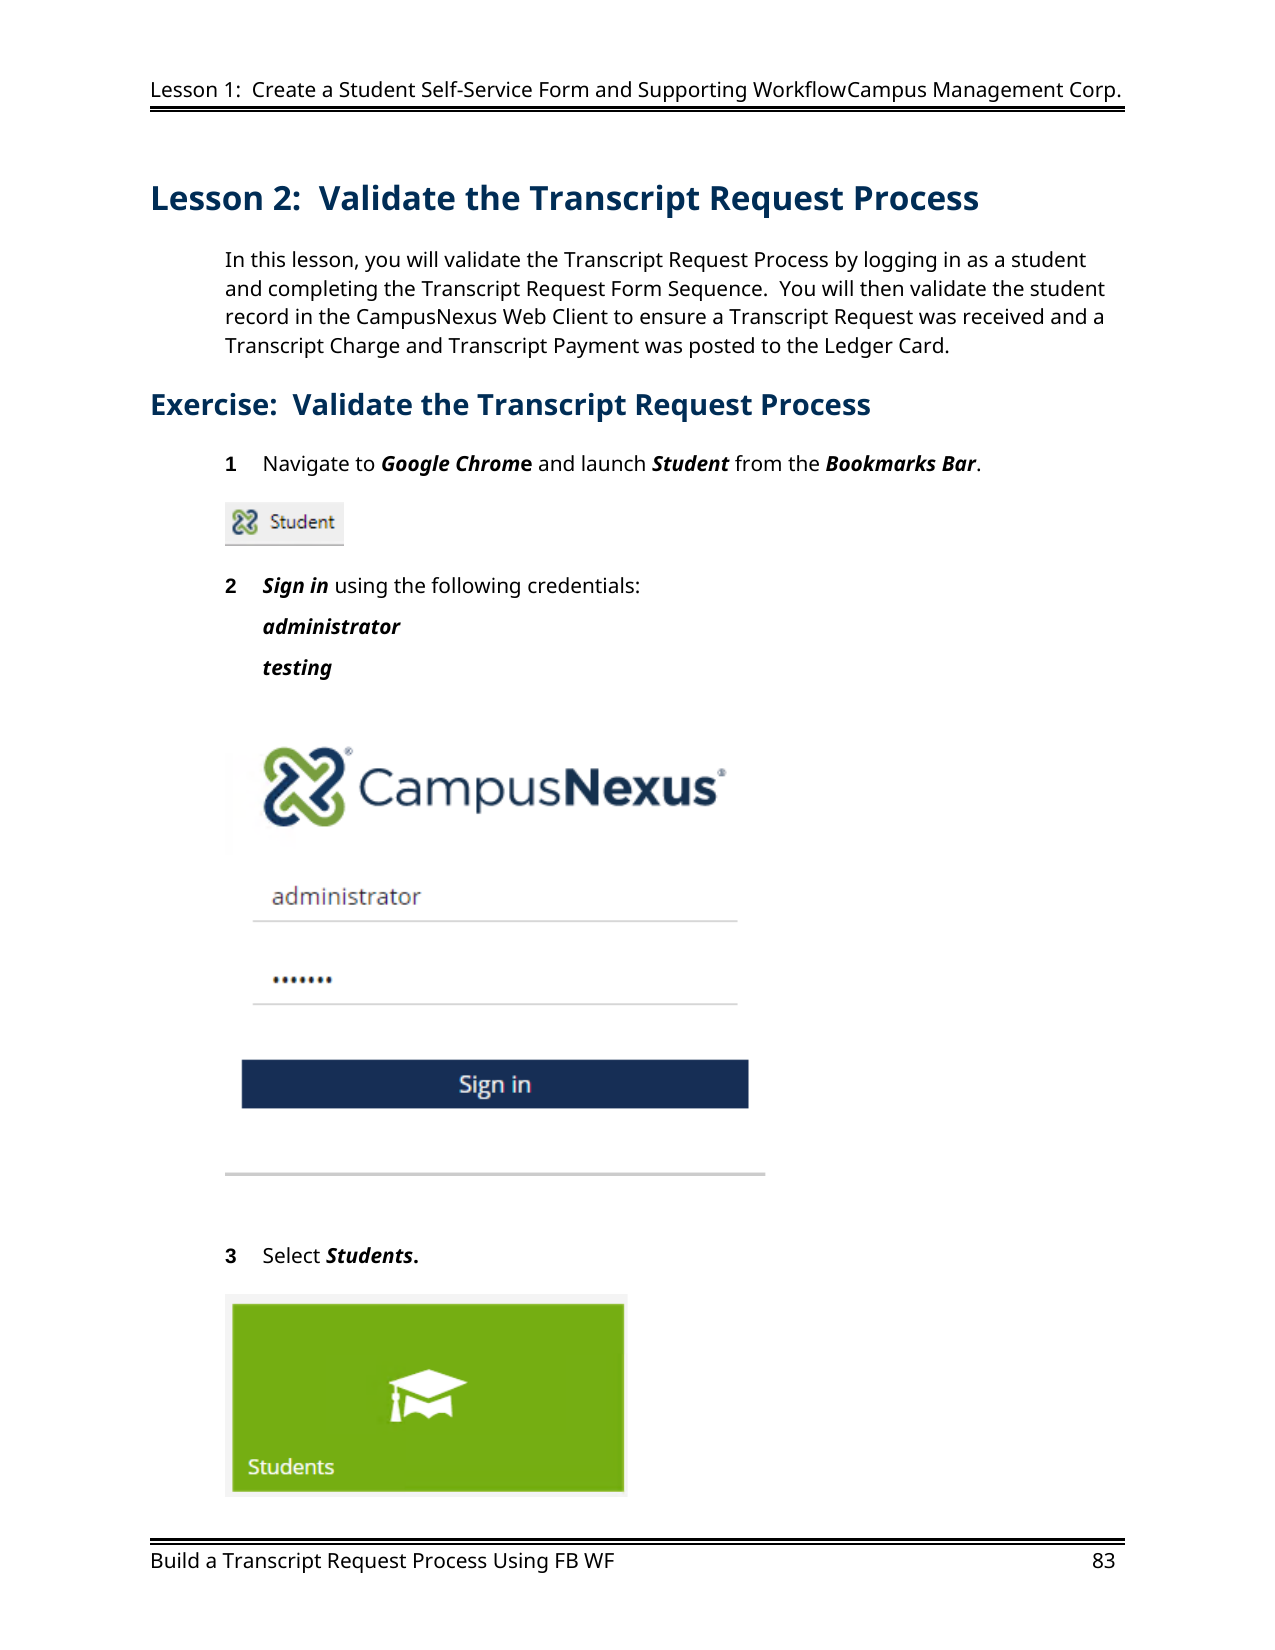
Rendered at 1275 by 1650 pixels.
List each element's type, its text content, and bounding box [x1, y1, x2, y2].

subtitle Lesson 2: Validate the Transcript Request Process [150, 175, 1125, 220]
list administrator [262, 612, 1125, 640]
text Sign in using the following credentials: [225, 571, 1125, 599]
text Select Students. [225, 1241, 1125, 1269]
list testing [262, 653, 1125, 681]
picture [225, 706, 766, 1176]
text In this lesson, you will validate the Transcript Request Process by logging in as a student and completing the Transcript Request Form Sequence. You will then validate the student record in the CampusNexus Web Client to ensure a Transcript Request was received and a Transcript Charge and Transcript Payment was posted to the Ledger Card. [225, 245, 1125, 359]
subtitle Exercise: Validate the Transcript Request Process [150, 384, 1125, 424]
picture [225, 502, 344, 546]
picture [225, 1294, 628, 1497]
list Navigate to Google Chrome and launch Student from the Bookmarks Bar. [225, 449, 1125, 477]
